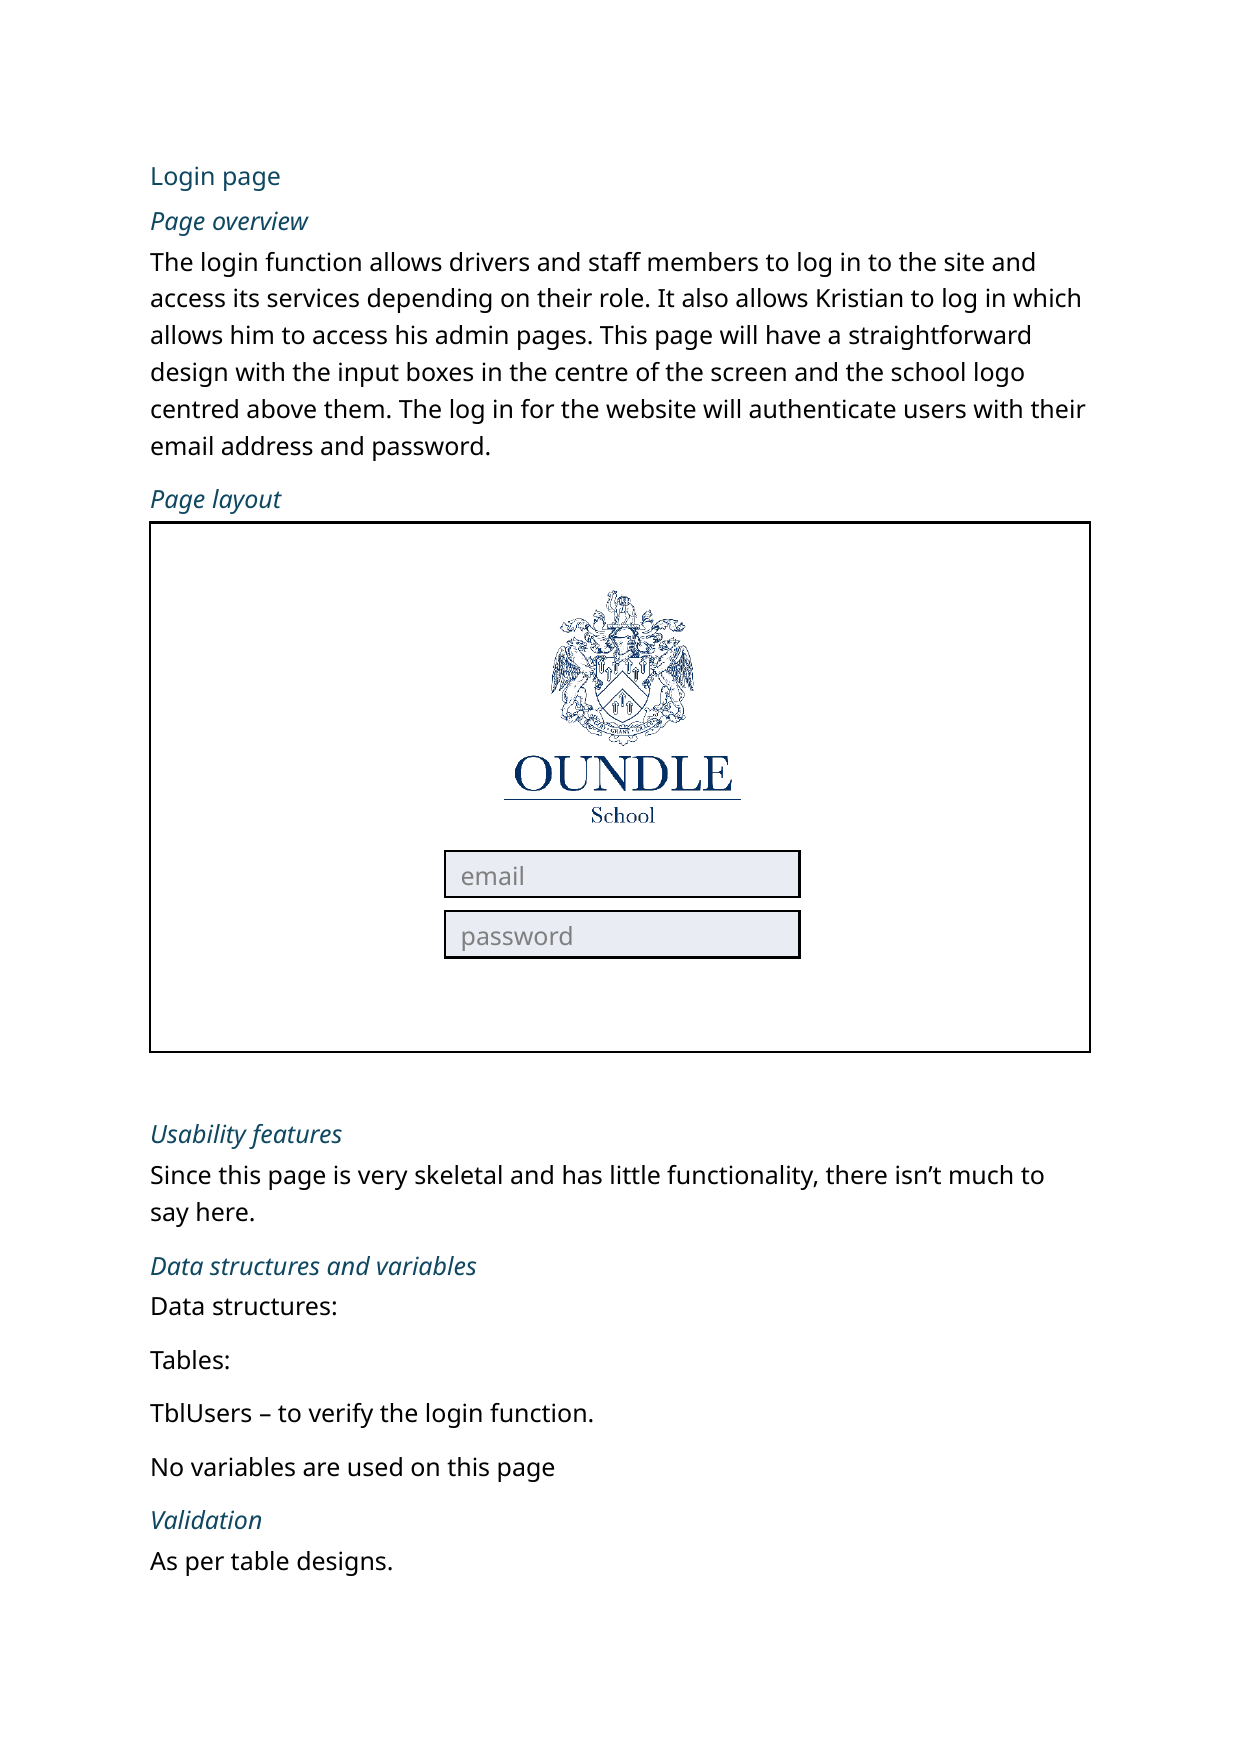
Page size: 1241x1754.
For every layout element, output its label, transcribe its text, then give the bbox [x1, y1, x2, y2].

picture [504, 588, 741, 825]
text No variables are used on this page [150, 1449, 1090, 1483]
text Data structures: [150, 1289, 1090, 1323]
subtitle Usability features [150, 1117, 1090, 1151]
text Since this page is very skeletal and has little functionality, there isn’t much to say here. [150, 1158, 1090, 1229]
text As per table designs. [150, 1544, 1090, 1578]
text TblUsers – to verify the login function. [150, 1396, 1090, 1430]
text The login function allows drivers and staff members to log in to the site and access its services depending on their role. It also allows Kristian to log in which allows him to access his admin pages. This page will have a straightforward design with the input boxes in the centre of the screen and the school logo centred above them. The log in for the website will authenticate users with their email address and password. [150, 244, 1090, 462]
subtitle Login page [150, 158, 1090, 192]
subtitle Data structures and variables [150, 1248, 1090, 1282]
subtitle Page overview [150, 203, 1090, 237]
text Tables: [150, 1342, 1090, 1377]
subtitle Validation [150, 1503, 1090, 1537]
subtitle Page layout [150, 482, 1090, 516]
